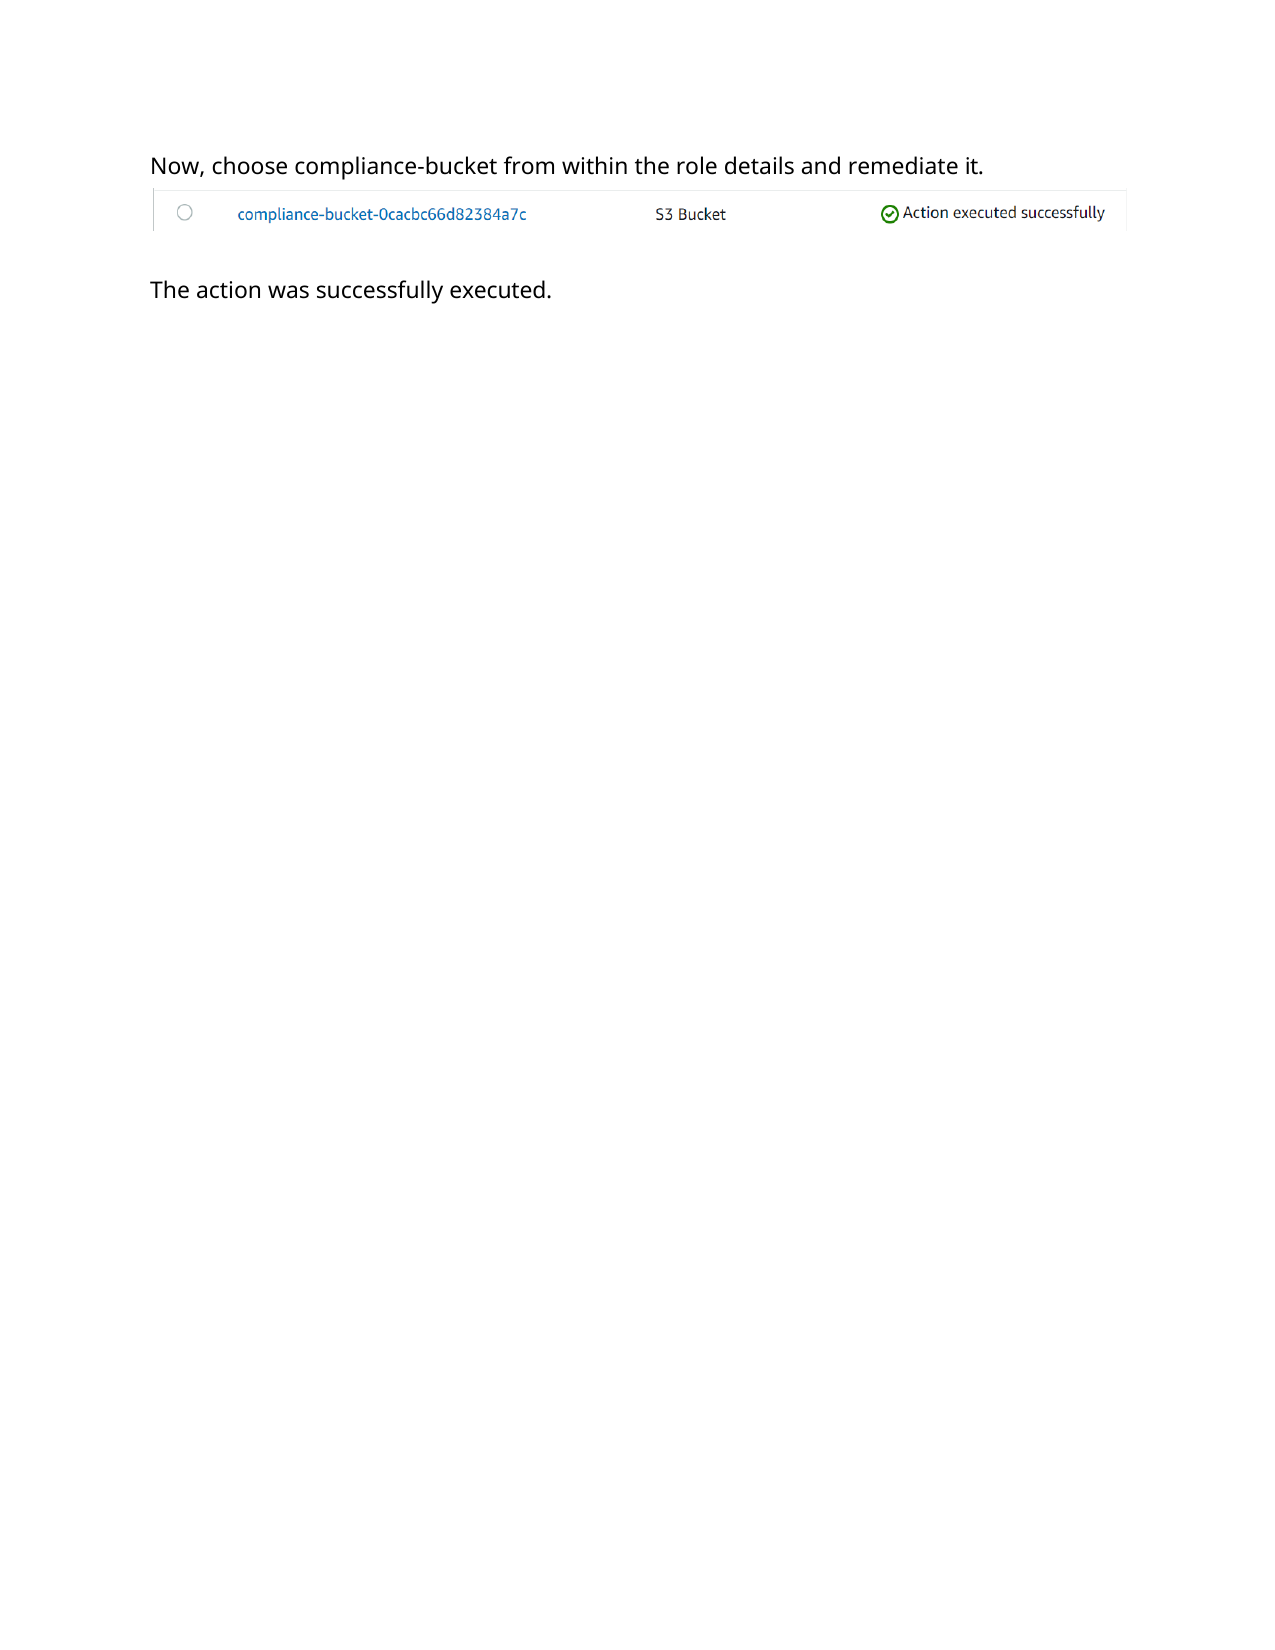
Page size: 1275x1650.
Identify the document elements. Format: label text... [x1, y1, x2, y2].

text Now, choose compliance-bucket from within the role details and remediate it. [150, 150, 1217, 181]
picture [153, 188, 1127, 231]
text The action was successfully executed. [150, 274, 1217, 306]
